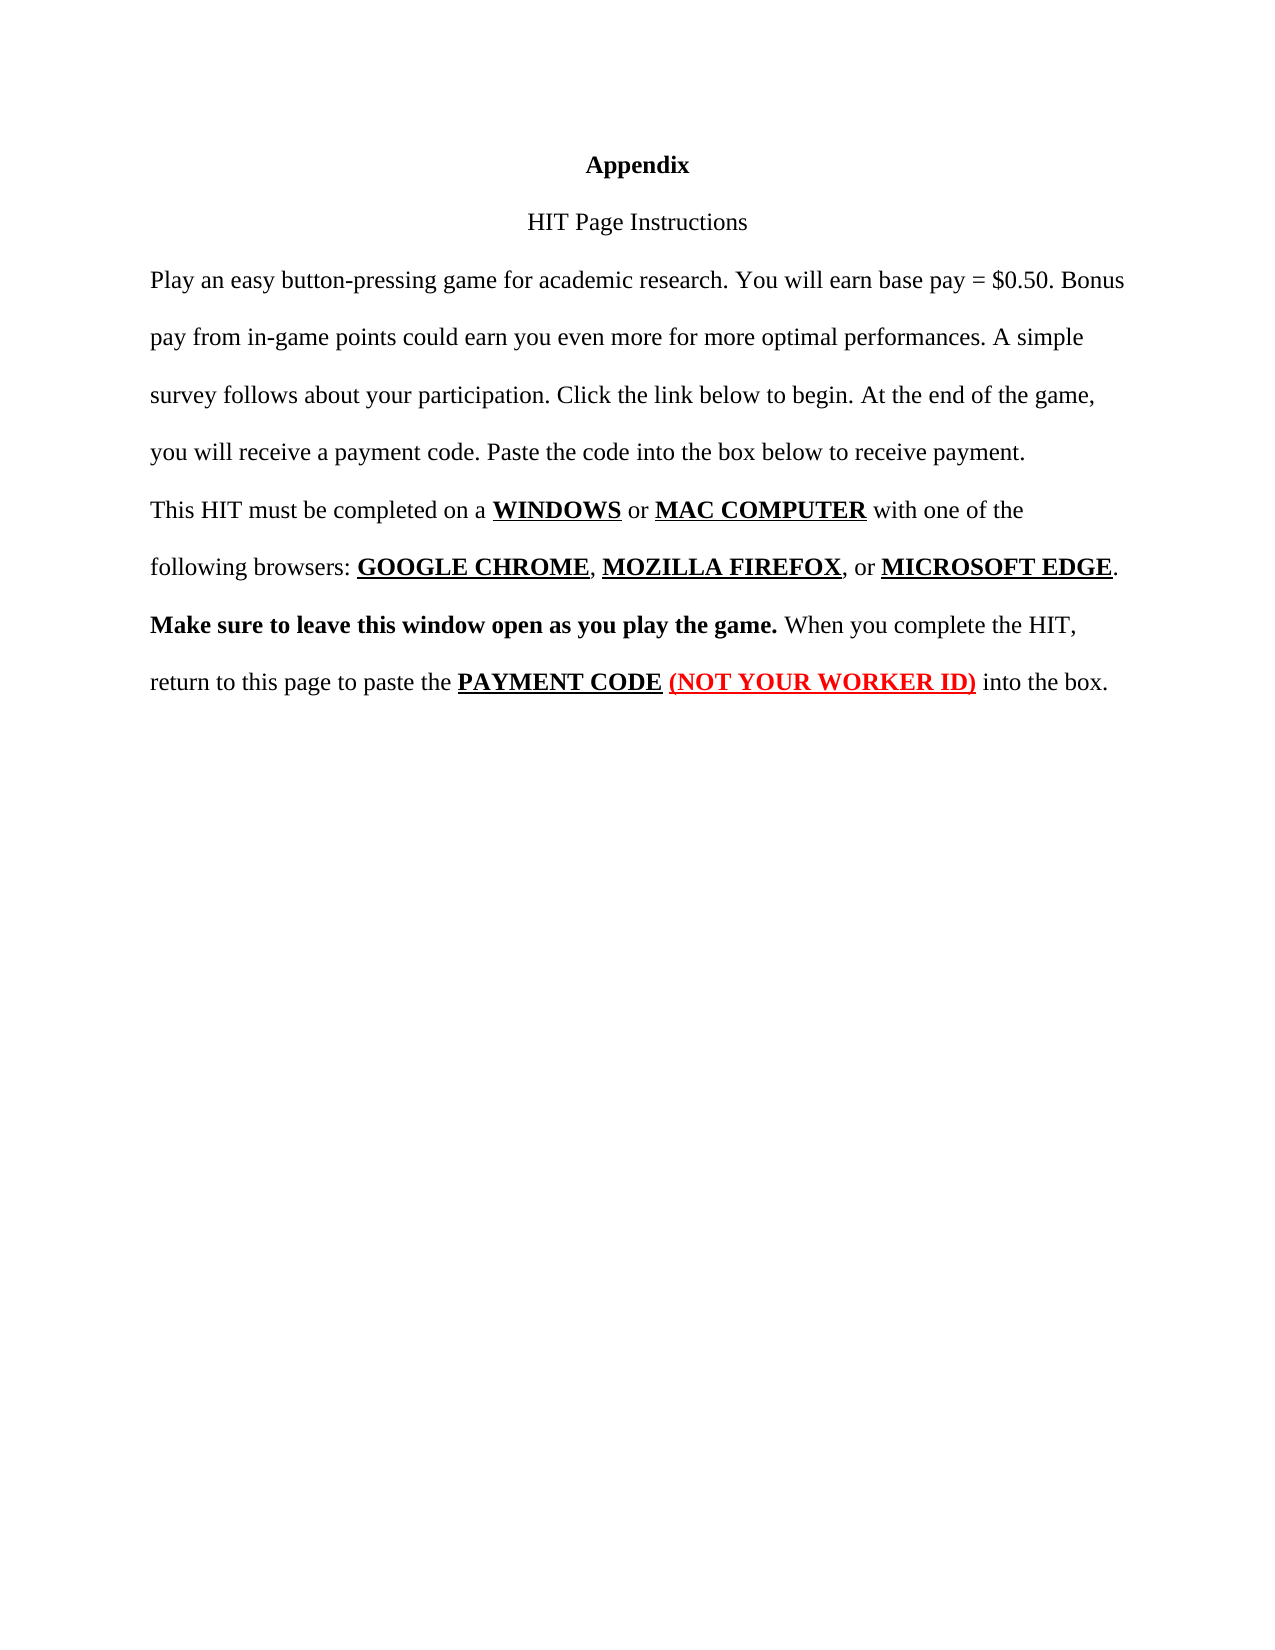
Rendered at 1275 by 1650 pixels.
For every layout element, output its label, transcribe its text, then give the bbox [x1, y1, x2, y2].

text Play an easy button-pressing game for academic research. You will earn base pay = $0.50. Bonus pay from in-game points could earn you even more for more optimal performances. A simple survey follows about your participation. Click the link below to begin. At the end of the game, you will receive a payment code. Paste the code into the box below to receive payment. [150, 265, 1125, 466]
text Make sure to leave this window open as you play the game. When you complete the HIT, return to this page to paste the PAYMENT CODE (NOT YOUR WORKER ID) into the box. [150, 610, 1125, 696]
text HIT Page Instructions [150, 207, 1125, 236]
text This HIT must be completed on a WINDOWS or MAC COMPUTER with one of the following browsers: GOOGLE CHROME, MOZILLA FIREFOX, or MICROSOFT EDGE. [150, 495, 1125, 581]
text Appendix [150, 150, 1125, 179]
